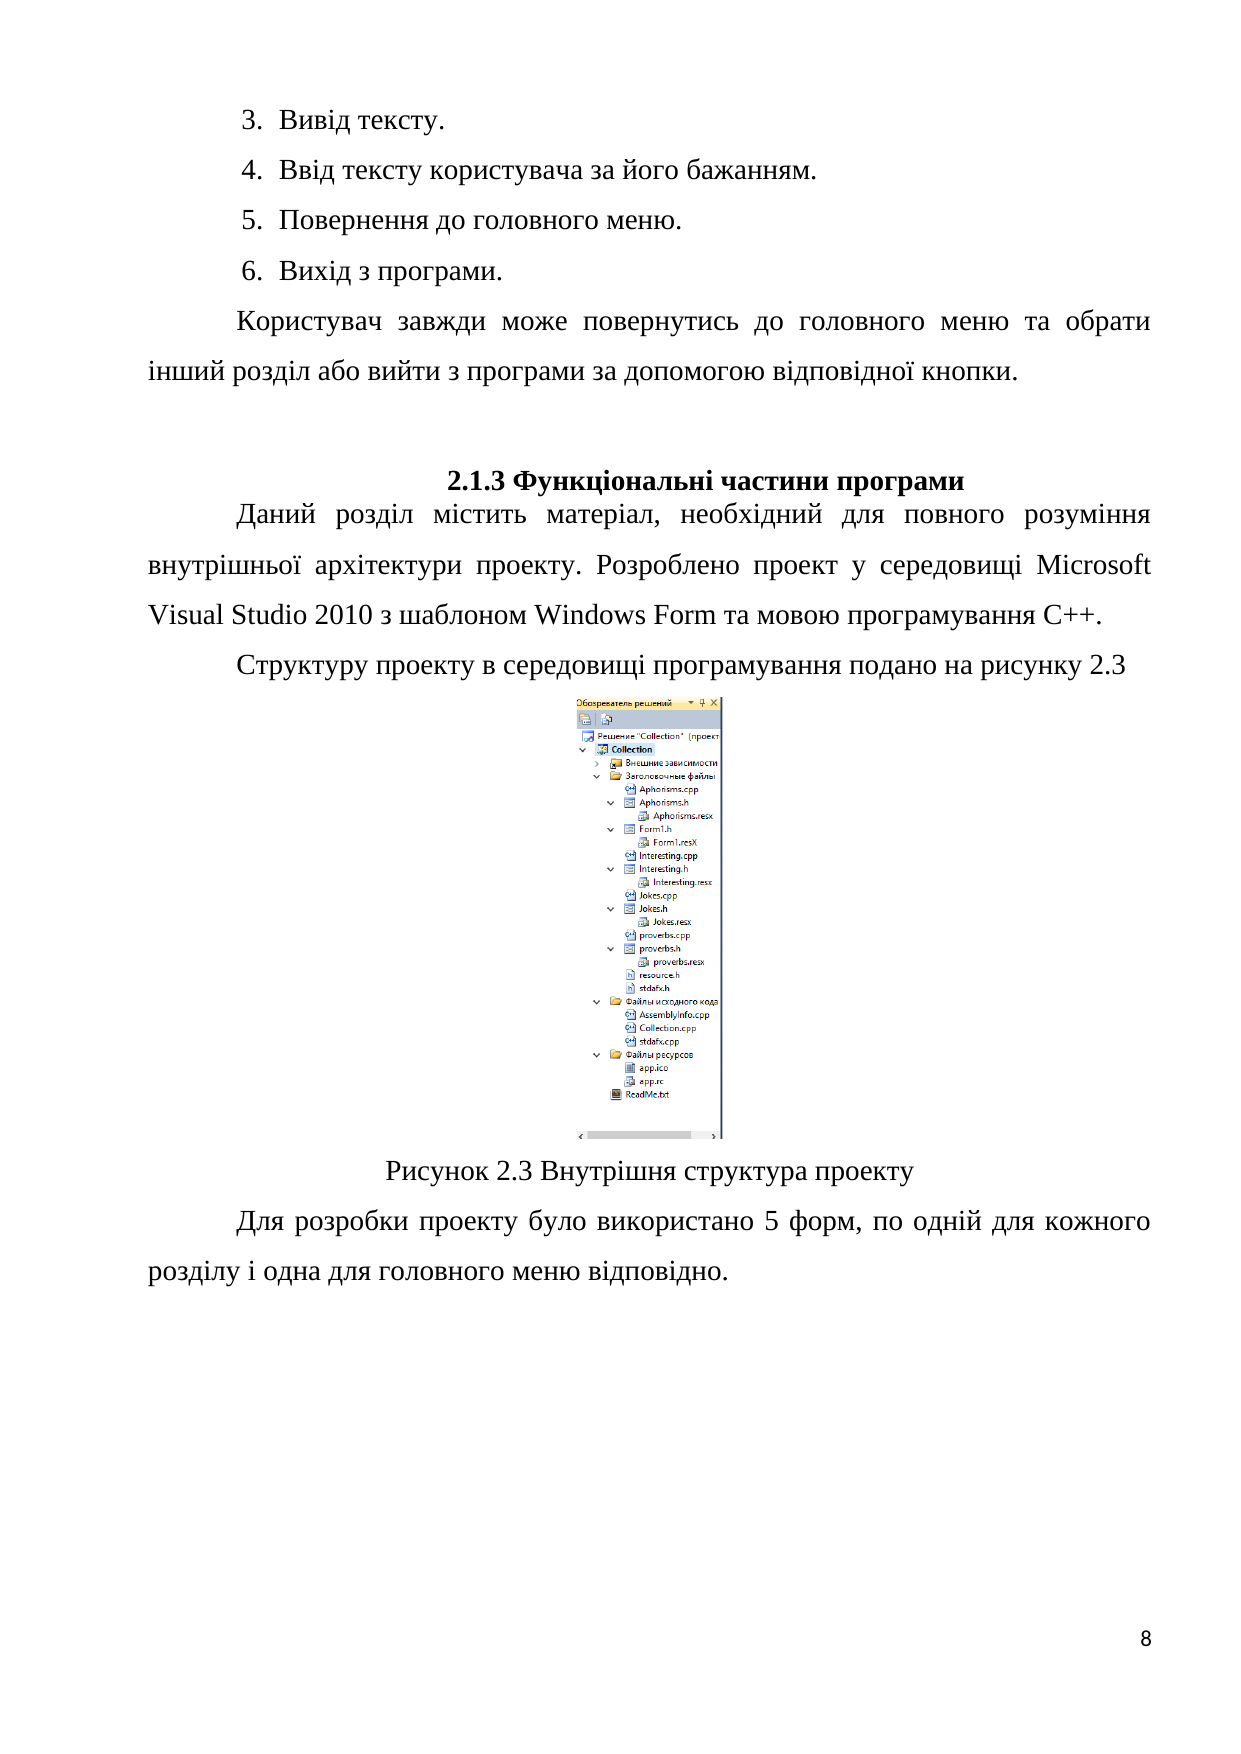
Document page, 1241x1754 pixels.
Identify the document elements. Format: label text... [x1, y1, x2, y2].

text Користувач завжди може повернутись до головного меню та обрати інший розділ або вийти з програми за допомогою відповідної кнопки. [148, 303, 1152, 387]
subtitle 2.1.3 Функціональні частини програми [260, 463, 1152, 497]
text Рисунок 2.3 Внутрішня структура проекту [148, 1153, 1152, 1186]
list Ввід тексту користувача за його бажанням. [241, 152, 1152, 186]
list Вихід з програми. [241, 253, 1152, 286]
list Повернення до головного меню. [241, 202, 1152, 236]
text Структуру проекту в середовищі програмування подано на рисунку 2.3 [148, 647, 1152, 681]
list Вивід тексту. [241, 102, 1152, 135]
picture [576, 697, 723, 1139]
text Для розробки проекту було використано 5 форм, по одній для кожного розділу і одна для головного меню відповідно. [148, 1203, 1152, 1287]
text Даний розділ містить матеріал, необхідний для повного розуміння внутрішньої архітектури проекту. Розроблено проект у середовищі Microsoft Visual Studio 2010 з шаблоном Windows Form та мовою програмування С++. [148, 497, 1152, 631]
